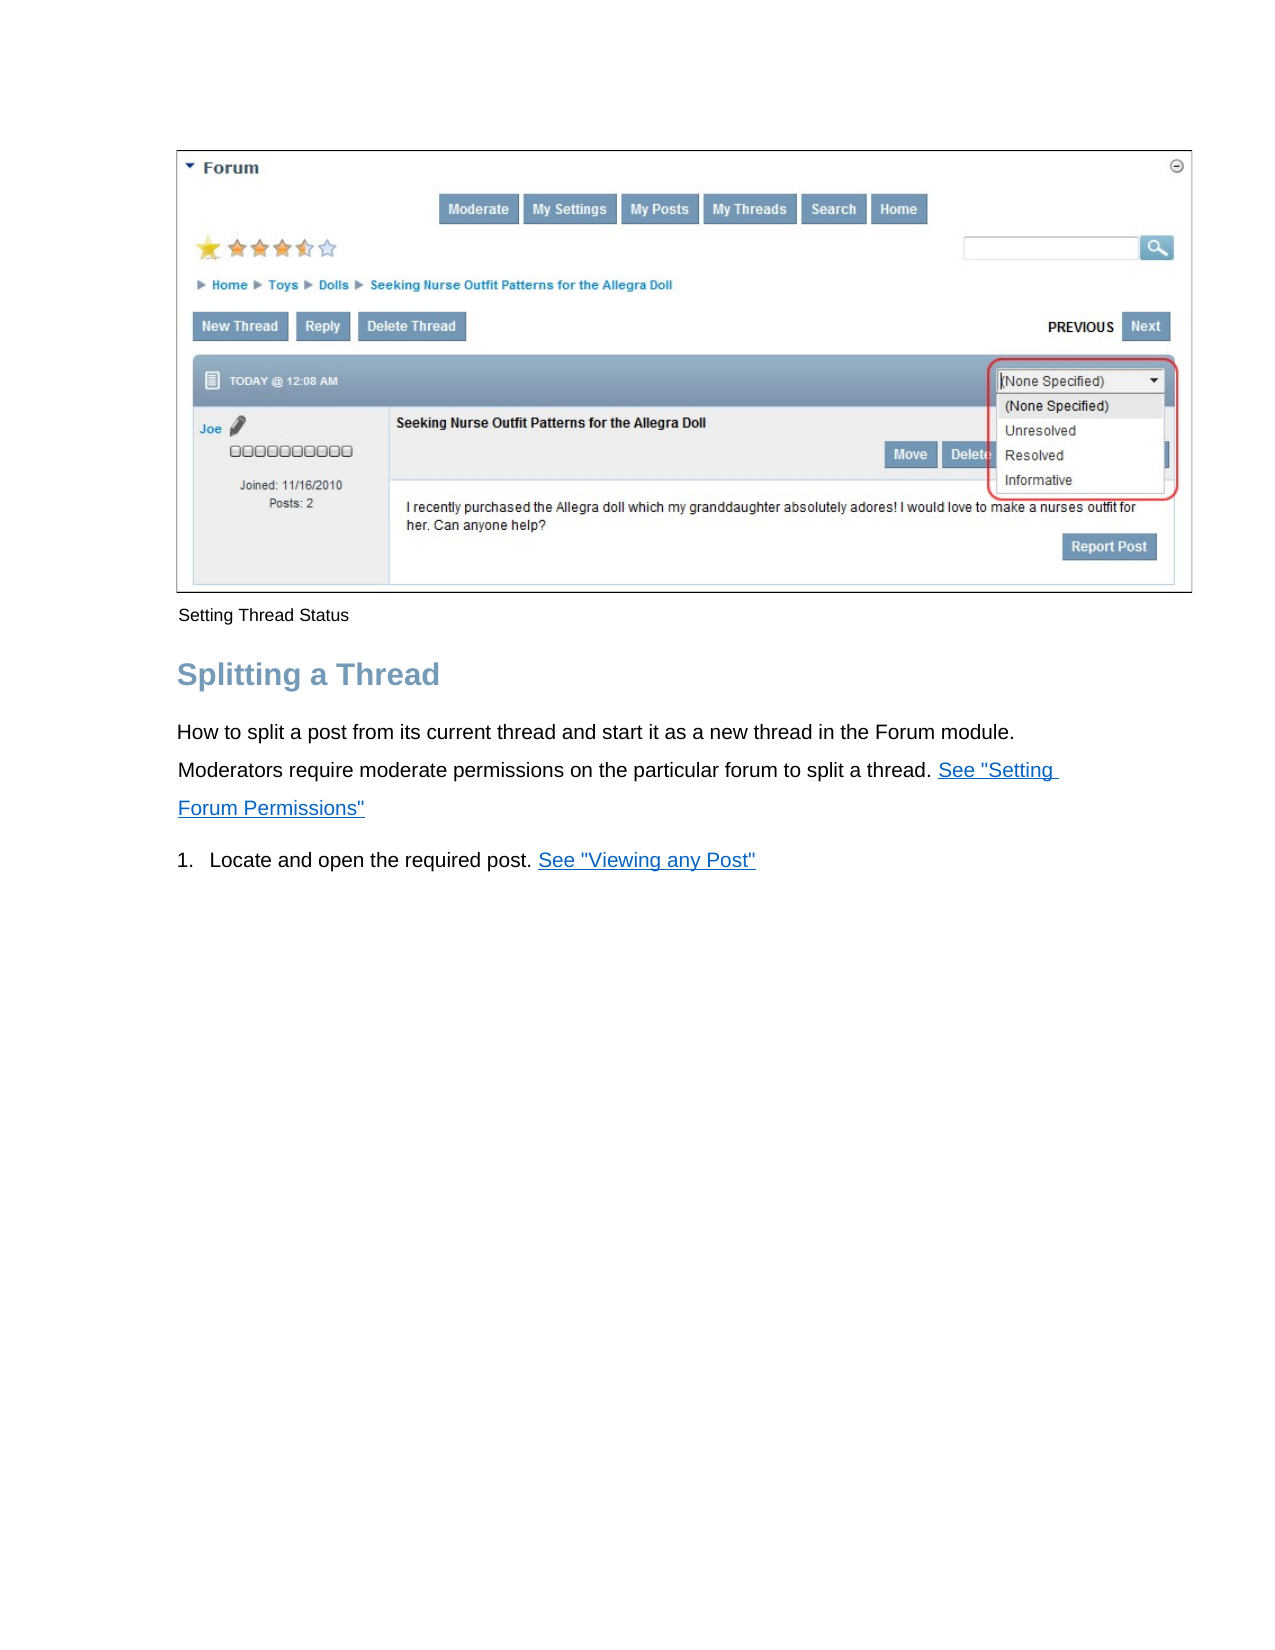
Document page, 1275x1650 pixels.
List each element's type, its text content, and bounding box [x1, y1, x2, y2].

text Setting Thread Status [178, 604, 1105, 625]
subtitle Splitting a Thread [177, 656, 1105, 692]
list Locate and open the required post. See "Viewing any Post" [177, 848, 1104, 872]
picture [176, 150, 1193, 593]
text How to split a post from its current thread and start it as a new thread in the Forum module. Moderators require moderate permissions on the particular forum to split a thread. See "Setting Forum Permissions" [177, 719, 1104, 819]
